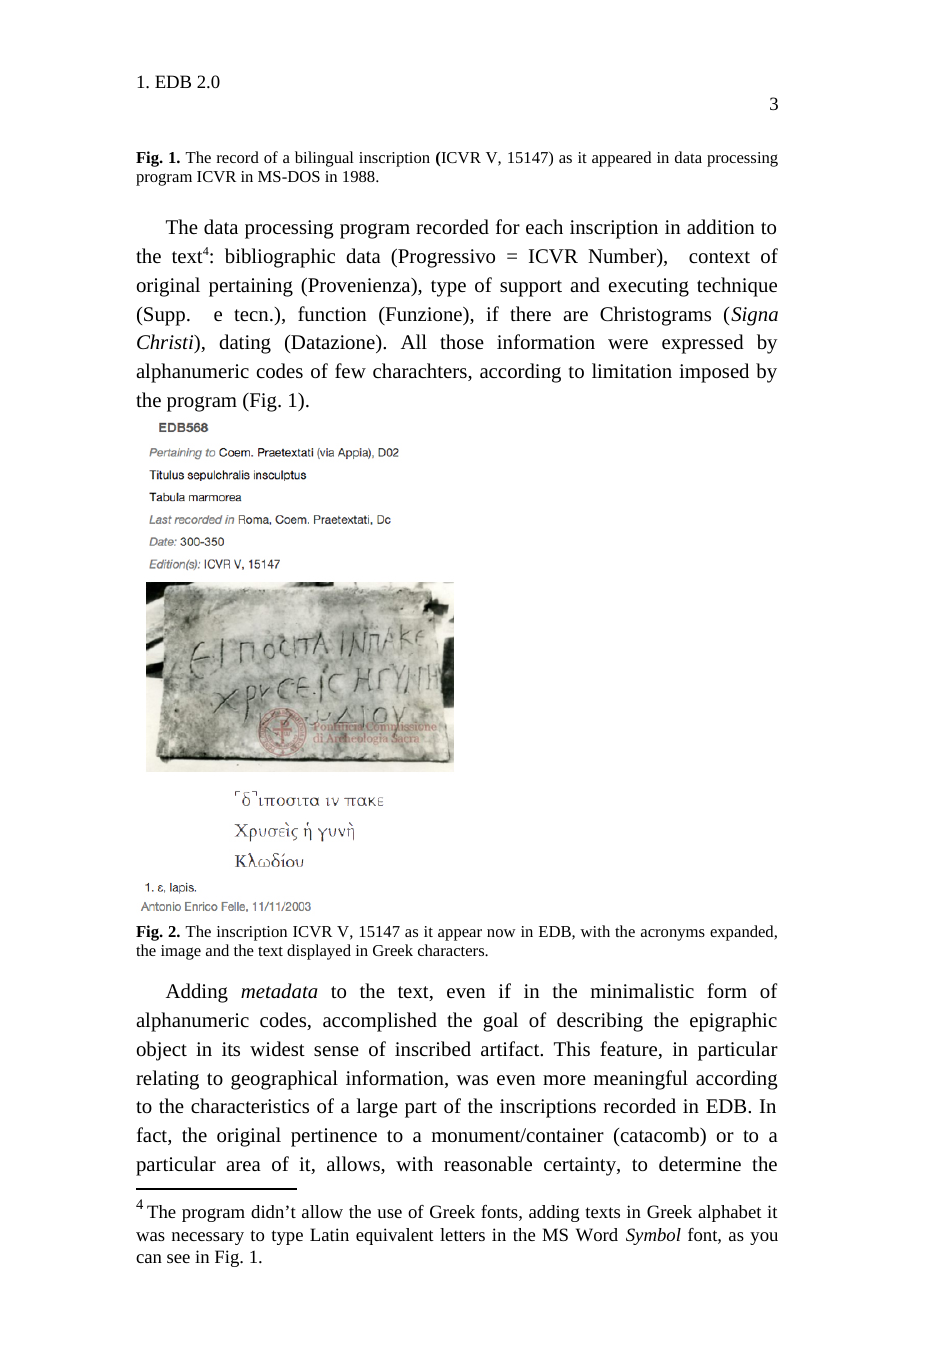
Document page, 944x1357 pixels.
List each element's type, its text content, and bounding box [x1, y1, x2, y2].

text Fig. 2. The inscription ICVR V, 15147 as it appear now in EDB, with the acronyms expanded, the image and the text displayed in Greek characters. [136, 921, 778, 960]
text Fig. 1. The record of a bilingual inscription (ICVR V, 15147) as it appeared in data processing program ICVR in MS-DOS in 1988. [136, 148, 778, 186]
picture [135, 416, 463, 916]
text The data processing program recorded for each inscription in addition to the text: bibliographic data (Progressivo = ICVR Number), context of original pertaining (Provenienza), type of support and executing technique (Supp. e tecn.), function (Funzione), if there are Christograms (Signa Christi), dating (Datazione). All those information were expressed by alphanumeric codes of few charachters, according to limitation imposed by the program (Fig. 1). [136, 215, 778, 412]
